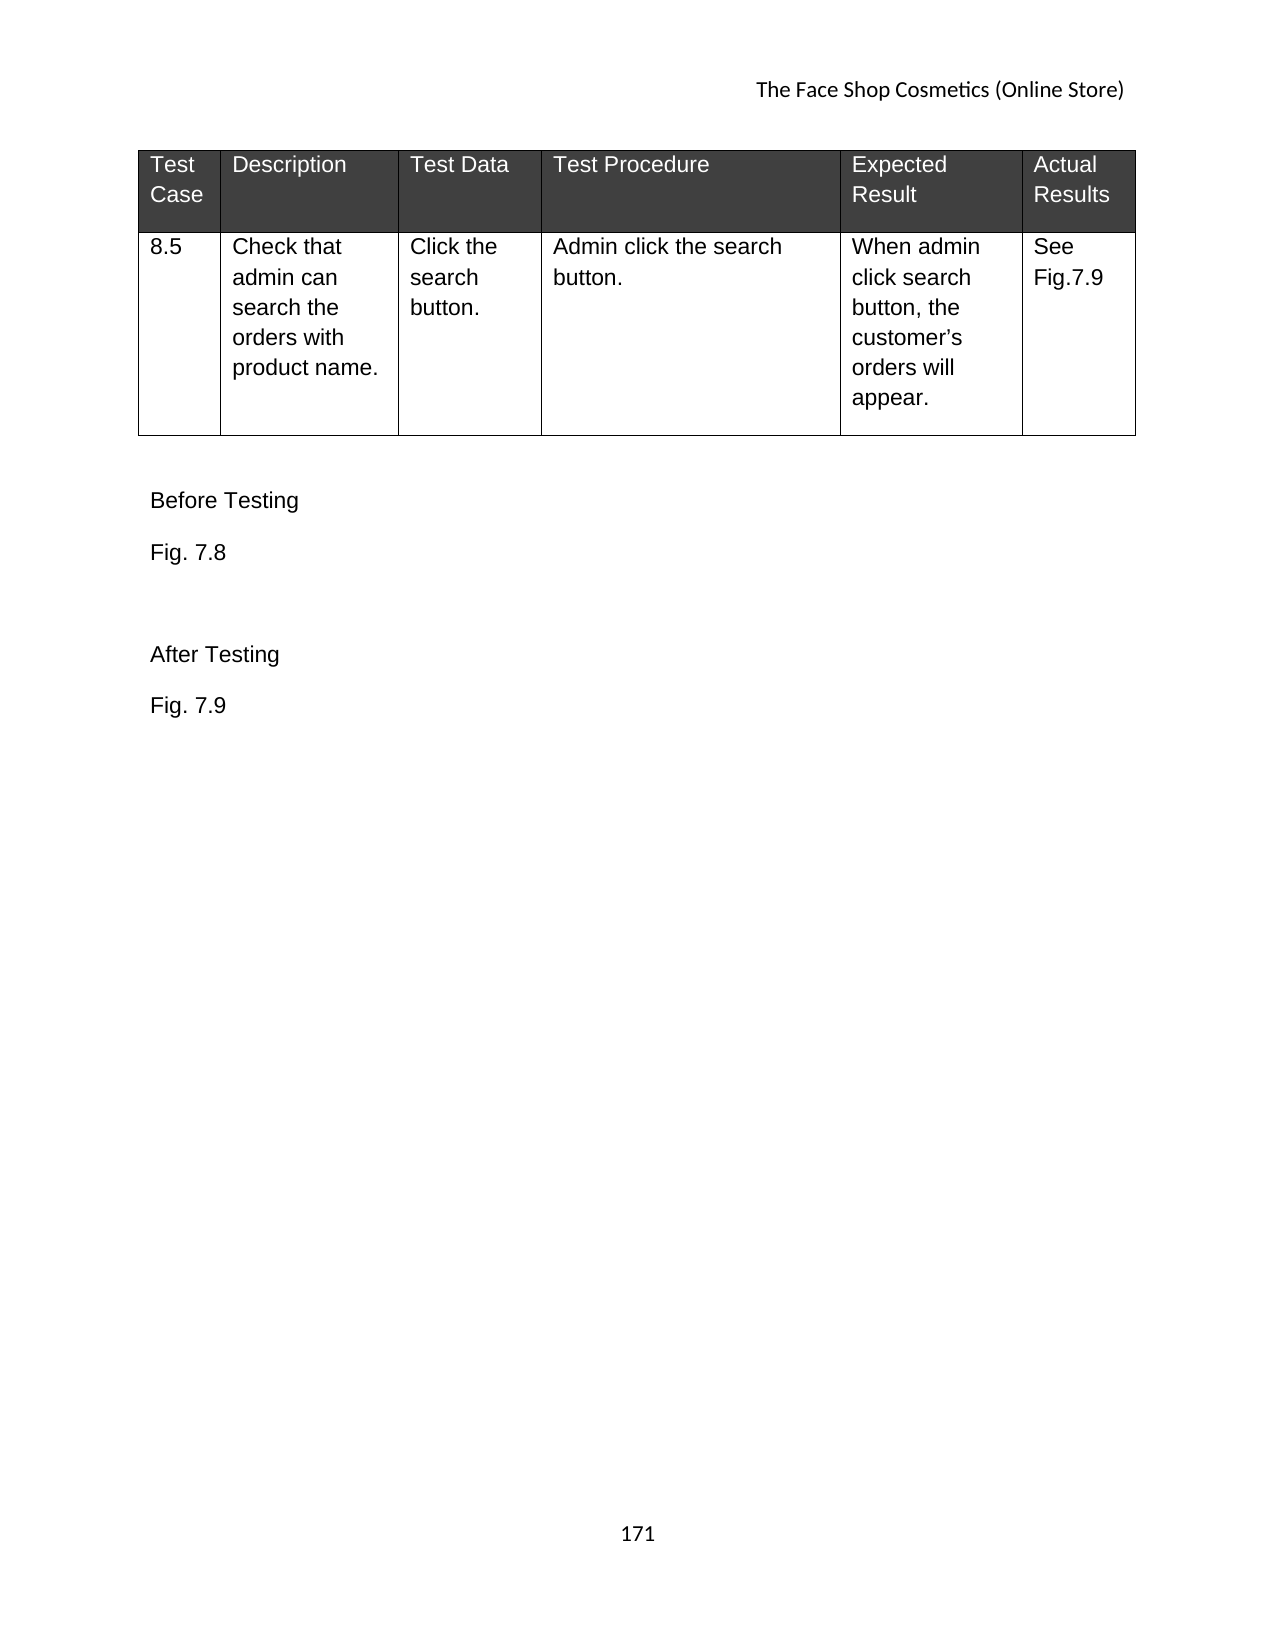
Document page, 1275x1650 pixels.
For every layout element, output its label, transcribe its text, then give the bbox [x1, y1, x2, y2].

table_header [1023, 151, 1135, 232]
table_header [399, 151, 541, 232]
text Fig. 7.9 [150, 692, 1125, 718]
text Before Testing [150, 487, 1125, 514]
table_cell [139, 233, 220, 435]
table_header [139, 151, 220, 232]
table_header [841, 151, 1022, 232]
text After Testing [150, 641, 1125, 667]
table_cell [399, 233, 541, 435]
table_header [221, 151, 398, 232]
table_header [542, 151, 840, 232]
text Fig. 7.8 [150, 538, 1125, 565]
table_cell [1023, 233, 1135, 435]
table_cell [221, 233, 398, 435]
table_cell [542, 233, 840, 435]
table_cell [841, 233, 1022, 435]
